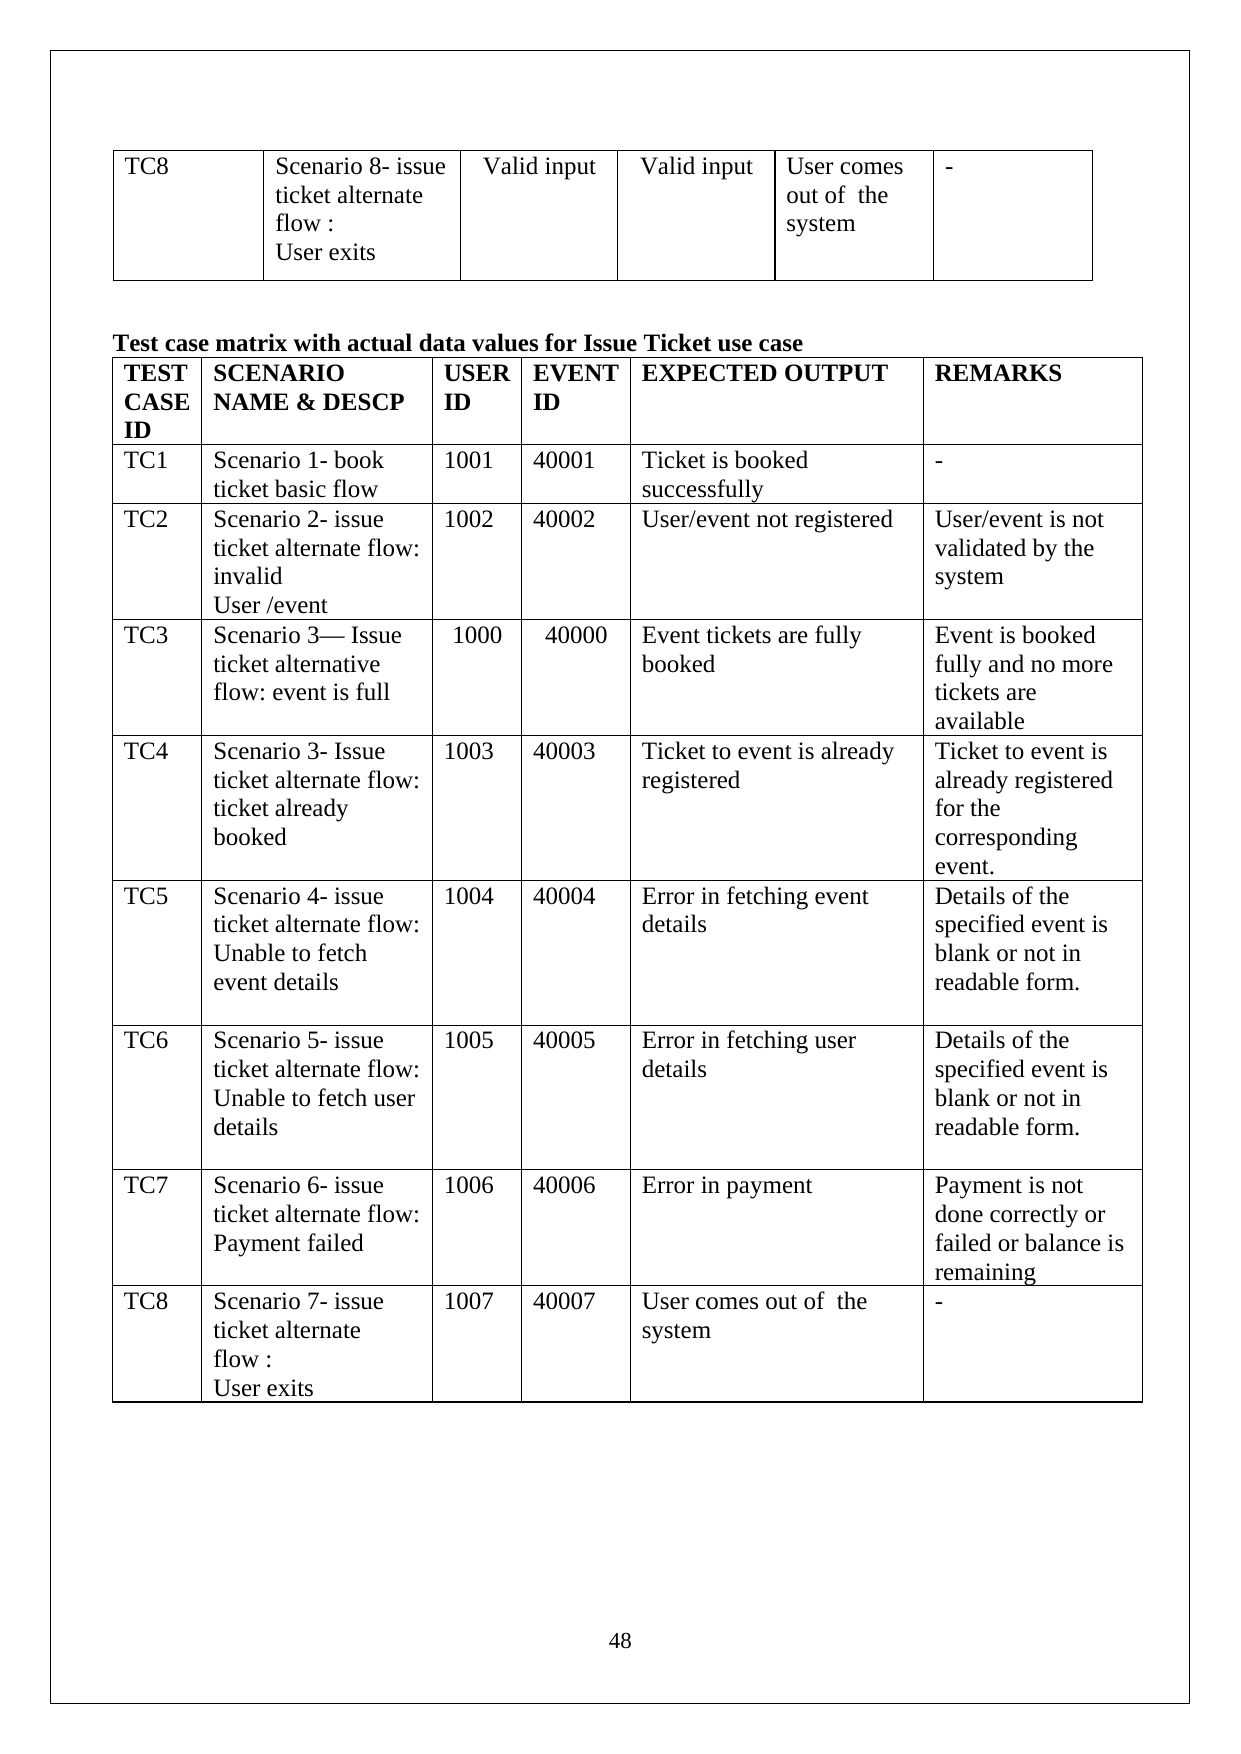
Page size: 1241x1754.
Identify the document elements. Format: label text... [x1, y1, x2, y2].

table_cell 40004 [522, 881, 630, 1024]
table_cell TC8 [114, 151, 263, 279]
table_cell Payment is not done correctly or failed or balance is remaining [924, 1170, 1142, 1285]
table_cell 40005 [522, 1026, 630, 1169]
table_cell - [924, 445, 1142, 503]
table_cell Ticket to event is already registered [631, 736, 923, 880]
table_cell Event is booked fully and no more tickets are available [924, 620, 1142, 735]
table_cell Scenario 1- book ticket basic flow [202, 445, 432, 503]
table_cell Scenario 6- issue ticket alternate flow: Payment failed [202, 1170, 432, 1285]
table_cell Details of the specified event is blank or not in readable form. [924, 1026, 1142, 1169]
table_header REMARKS [924, 358, 1142, 444]
table_cell User/event not registered [631, 504, 923, 619]
table_cell Error in fetching event details [631, 881, 923, 1024]
table_cell 1005 [433, 1026, 521, 1169]
table_cell - [934, 151, 1092, 279]
table_cell Ticket to event is already registered for the corresponding event. [924, 736, 1142, 880]
table_cell User comes out of the system [631, 1286, 923, 1401]
table_cell TC2 [113, 504, 201, 619]
table_cell 40001 [522, 445, 630, 503]
table_header SCENARIO NAME & DESCP [202, 358, 432, 444]
table_header TEST CASE ID [113, 358, 201, 444]
table_cell Scenario 2- issue ticket alternate flow: invalid User /event [202, 504, 432, 619]
table_cell TC5 [113, 881, 201, 1024]
table_cell Valid input [618, 151, 774, 279]
table_cell 1006 [433, 1170, 521, 1285]
table_cell 1002 [433, 504, 521, 619]
table_cell Scenario 3- Issue ticket alternate flow: ticket already booked [202, 736, 432, 880]
table_cell 1004 [433, 881, 521, 1024]
table_cell Details of the specified event is blank or not in readable form. [924, 881, 1142, 1024]
table_cell Valid input [461, 151, 617, 279]
table_cell Scenario 8- issue ticket alternate flow : User exits [264, 151, 460, 279]
table_header USER ID [433, 358, 521, 444]
table_cell Scenario 7- issue ticket alternate flow : User exits [202, 1286, 432, 1401]
table_cell TC8 [113, 1286, 201, 1401]
table_cell 1007 [433, 1286, 521, 1401]
table_cell Scenario 3— Issue ticket alternative flow: event is full [202, 620, 432, 735]
table_cell User comes out of the system [776, 151, 933, 279]
table_header EVENT ID [522, 358, 630, 444]
table_cell Ticket is booked successfully [631, 445, 923, 503]
table_cell TC4 [113, 736, 201, 880]
table_cell 40007 [522, 1286, 630, 1401]
table_cell Scenario 5- issue ticket alternate flow: Unable to fetch user details [202, 1026, 432, 1169]
table_cell 40006 [522, 1170, 630, 1285]
text Test case matrix with actual data values for Issue Ticket use case [112, 328, 1128, 357]
table_cell TC3 [113, 620, 201, 735]
table_cell User/event is not validated by the system [924, 504, 1142, 619]
table_header EXPECTED OUTPUT [631, 358, 923, 444]
table_cell TC7 [113, 1170, 201, 1285]
table_cell Error in payment [631, 1170, 923, 1285]
table_cell 1003 [433, 736, 521, 880]
table_cell 40002 [522, 504, 630, 619]
table_cell Scenario 4- issue ticket alternate flow: Unable to fetch event details [202, 881, 432, 1024]
table_cell TC1 [113, 445, 201, 503]
table_cell Error in fetching user details [631, 1026, 923, 1169]
table_cell 1000 [433, 620, 521, 735]
table_cell - [924, 1286, 1142, 1401]
table_cell TC6 [113, 1026, 201, 1169]
table_cell 1001 [433, 445, 521, 503]
table_cell 40000 [522, 620, 630, 735]
table_cell 40003 [522, 736, 630, 880]
table_cell Event tickets are fully booked [631, 620, 923, 735]
